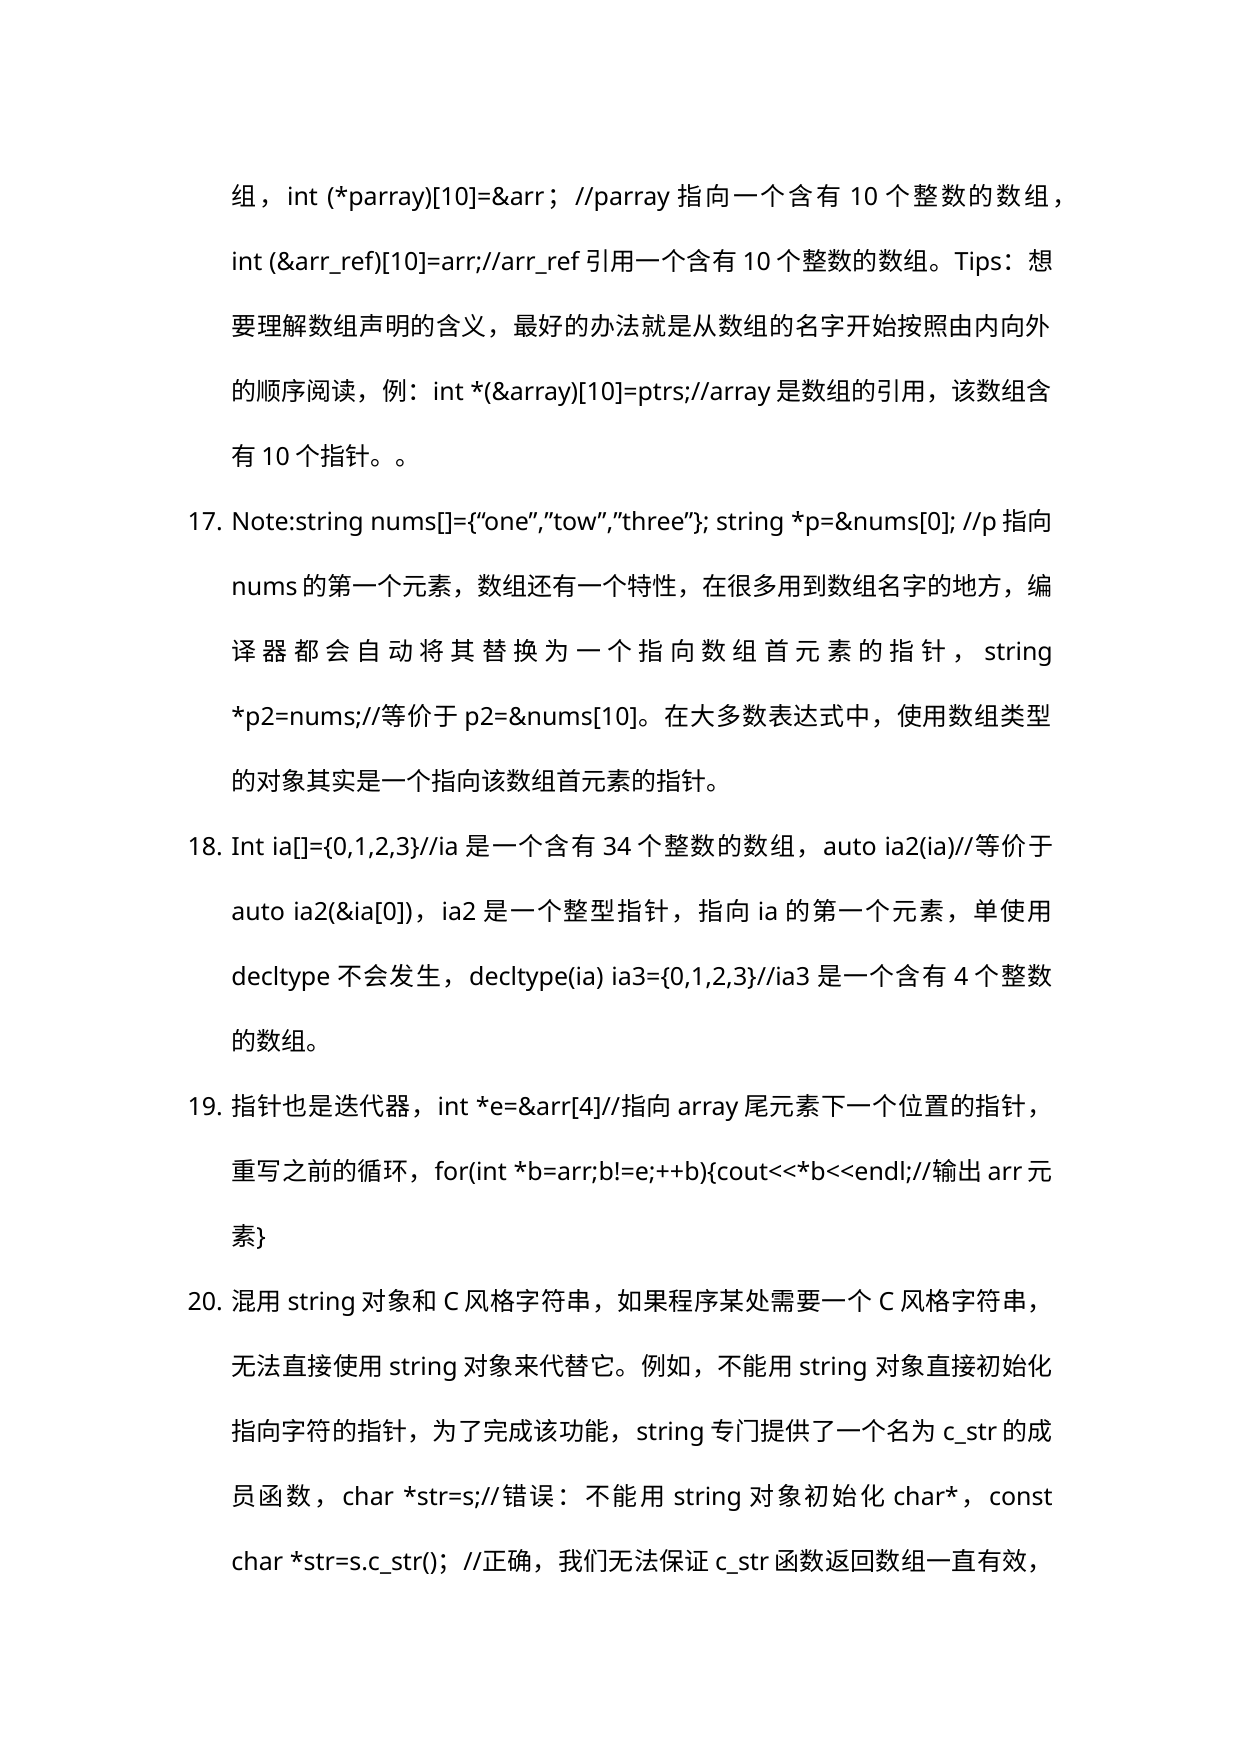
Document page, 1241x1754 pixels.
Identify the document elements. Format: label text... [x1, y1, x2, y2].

list Int ia[]={0,1,2,3}//ia是一个含有34个整数的数组，auto ia2(ia)//等价于auto ia2(&ia[0])，ia2是一个整型指针，指向ia的第一个元素，单使用decltype不会发生，decltype(ia) ia3={0,1,2,3}//ia3是一个含有4个整数的数组。 [187, 812, 1053, 1072]
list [187, 162, 1053, 487]
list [187, 1267, 1053, 1592]
list 指针也是迭代器，int *e=&arr[4]//指向array尾元素下一个位置的指针，重写之前的循环，for(int *b=arr;b!=e;++b){cout<<*b<<endl;//输出arr元素} [187, 1072, 1053, 1267]
list Note:string nums[]={“one”,”tow”,”three”}; string *p=&nums[0]; //p指向nums的第一个元素，数组还有一个特性，在很多用到数组名字的地方，编译器都会自动将其替换为一个指向数组首元素的指针，string *p2=nums;//等价于p2=&nums[10]。在大多数表达式中，使用数组类型的对象其实是一个指向该数组首元素的指针。 [187, 487, 1053, 812]
